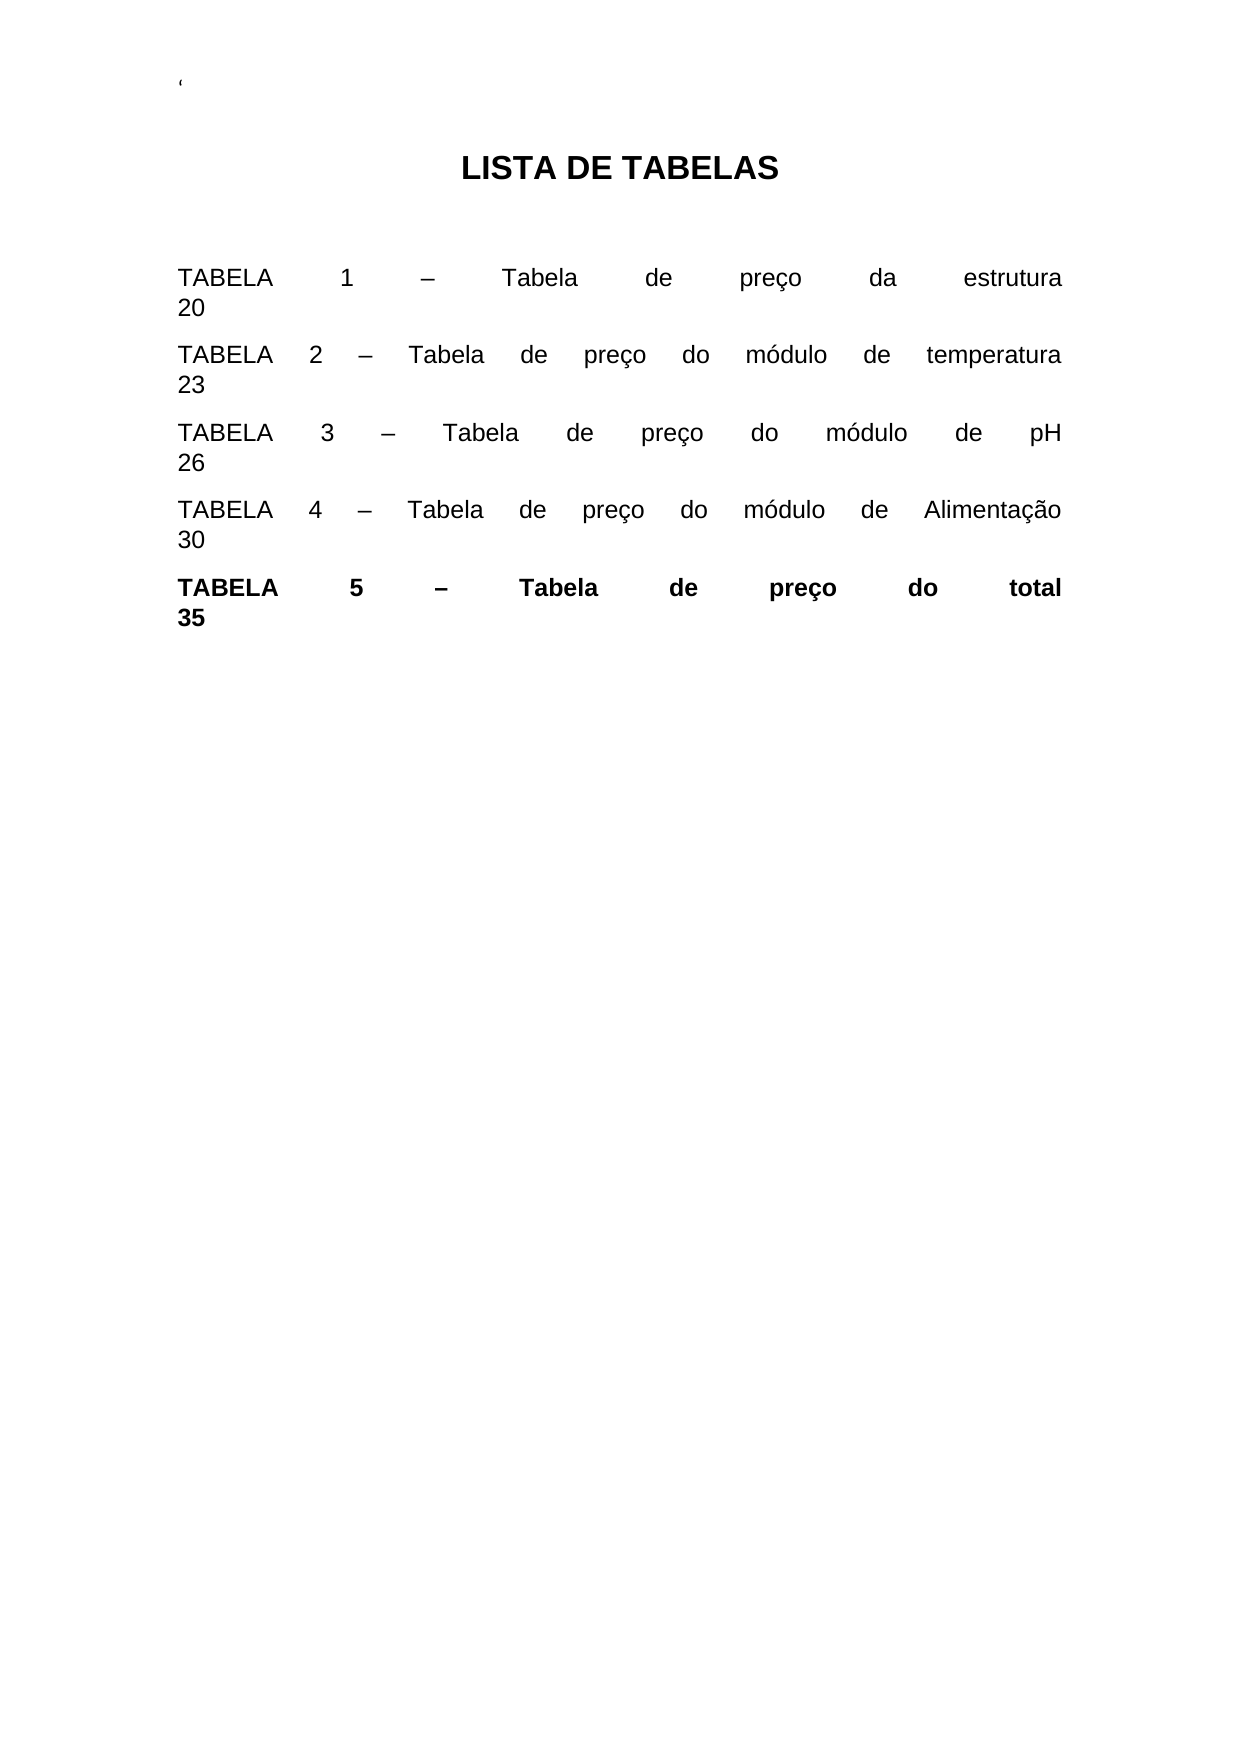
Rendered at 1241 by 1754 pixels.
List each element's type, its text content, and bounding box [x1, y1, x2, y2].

text TABELA 2 – Tabela de preço do módulo de temperatura 23 [177, 340, 1063, 399]
text TABELA 3 – Tabela de preço do módulo de pH 26 [177, 417, 1063, 477]
text TABELA 4 – Tabela de preço do módulo de Alimentação 30 [177, 495, 1063, 554]
text TABELA 1 – Tabela de preço da estrutura 20 [177, 262, 1063, 322]
text LISTA DE TABELAS [177, 148, 1063, 186]
text TABELA 5 – Tabela de preço do total 35 [177, 572, 1063, 632]
